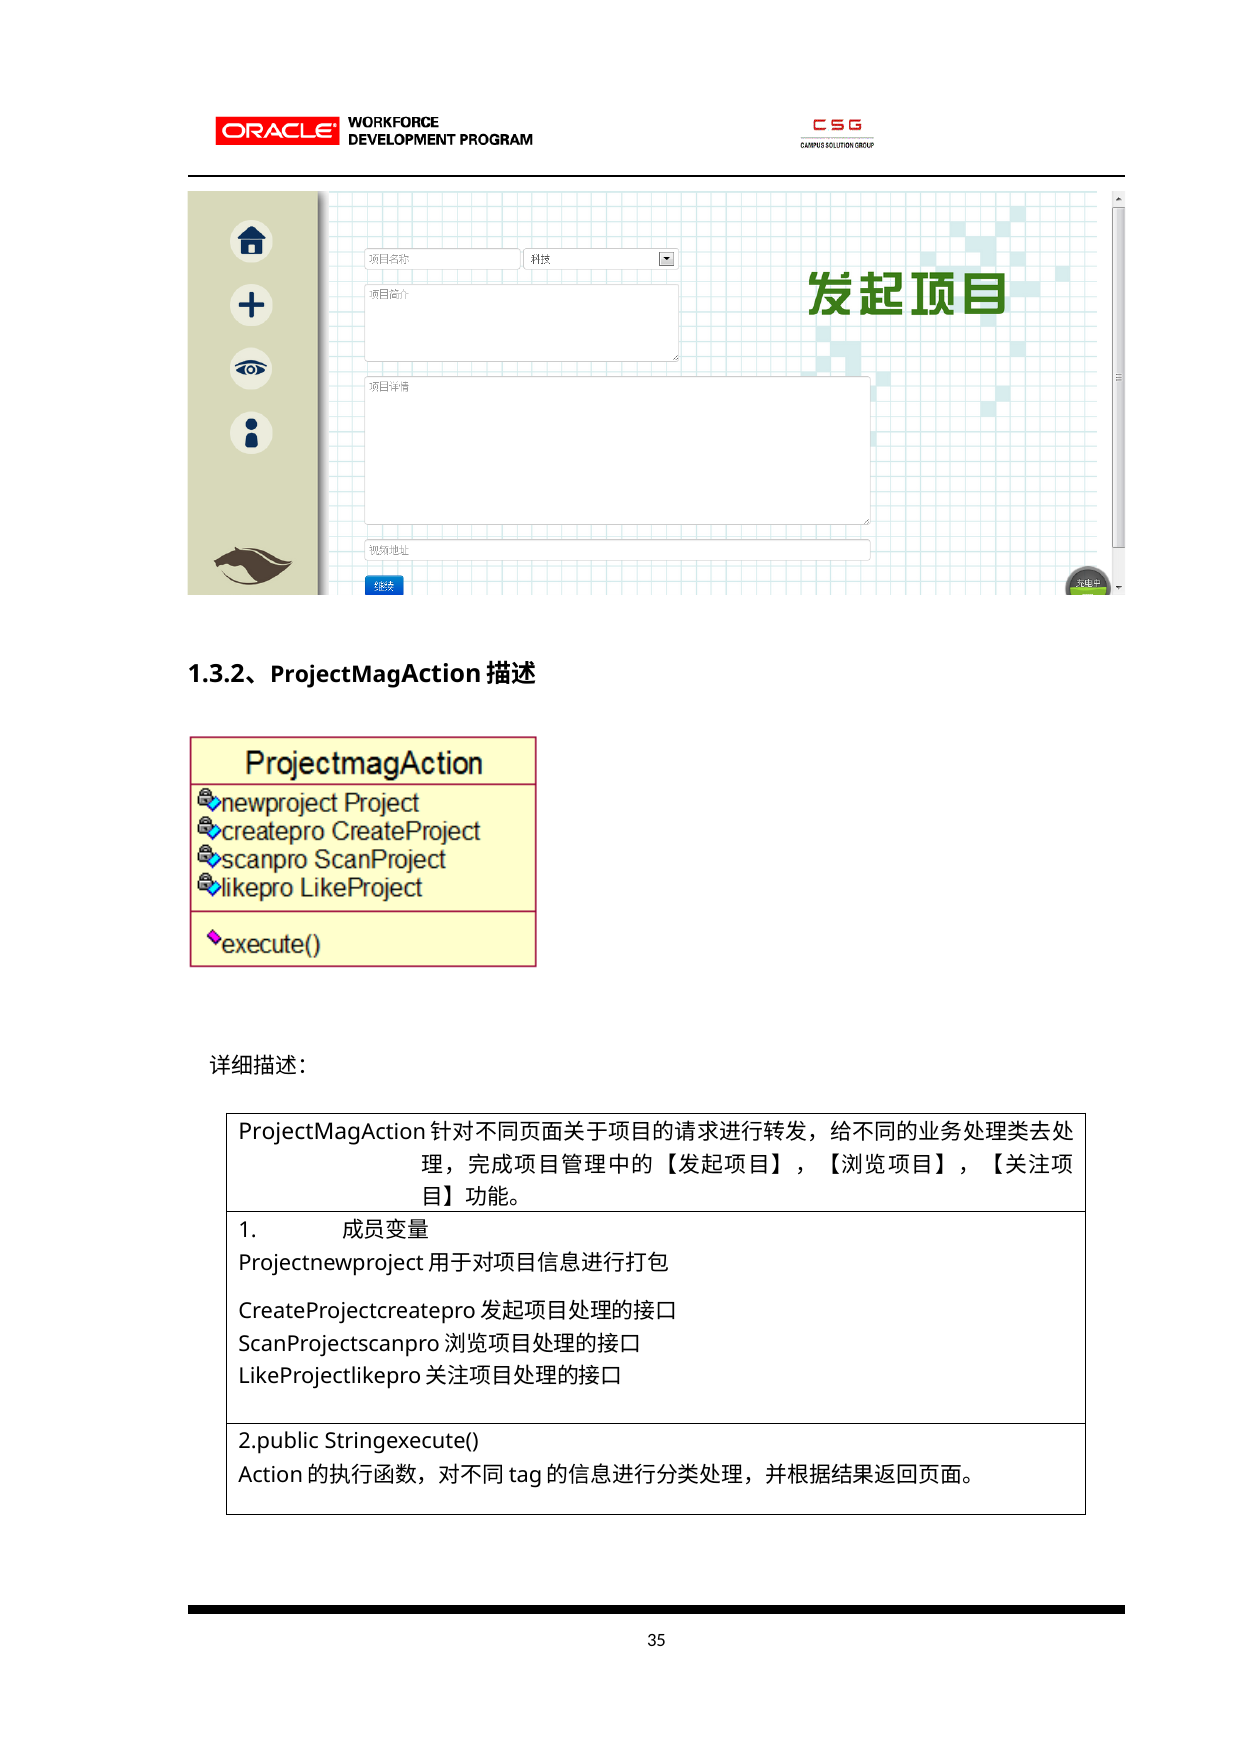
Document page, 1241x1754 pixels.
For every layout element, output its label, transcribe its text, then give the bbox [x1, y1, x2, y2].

table_cell 2.public Stringexecute() Action的执行函数，对不同tag的信息进行分类处理，并根据结果返回页面。 [227, 1424, 1085, 1514]
picture [187, 191, 1125, 595]
table_cell 1. 成员变量 Projectnewproject用于对项目信息进行打包 CreateProjectcreatepro发起项目处理的接口 ScanProjectscanpro浏览项目处理的接口 LikeProjectlikepro关注项目处理的接口 [227, 1212, 1085, 1423]
table_header ProjectMagAction针对不同页面关于项目的请求进行转发，给不同的业务处理类去处理，完成项目管理中的【发起项目】，【浏览项目】，【关注项目】功能。 [227, 1114, 1085, 1211]
picture [187, 88, 560, 173]
picture [187, 733, 539, 972]
text 详细描述： [187, 1048, 1125, 1080]
subtitle 1.3.2、ProjectMagAction描述 [187, 639, 1125, 704]
picture [789, 99, 888, 173]
